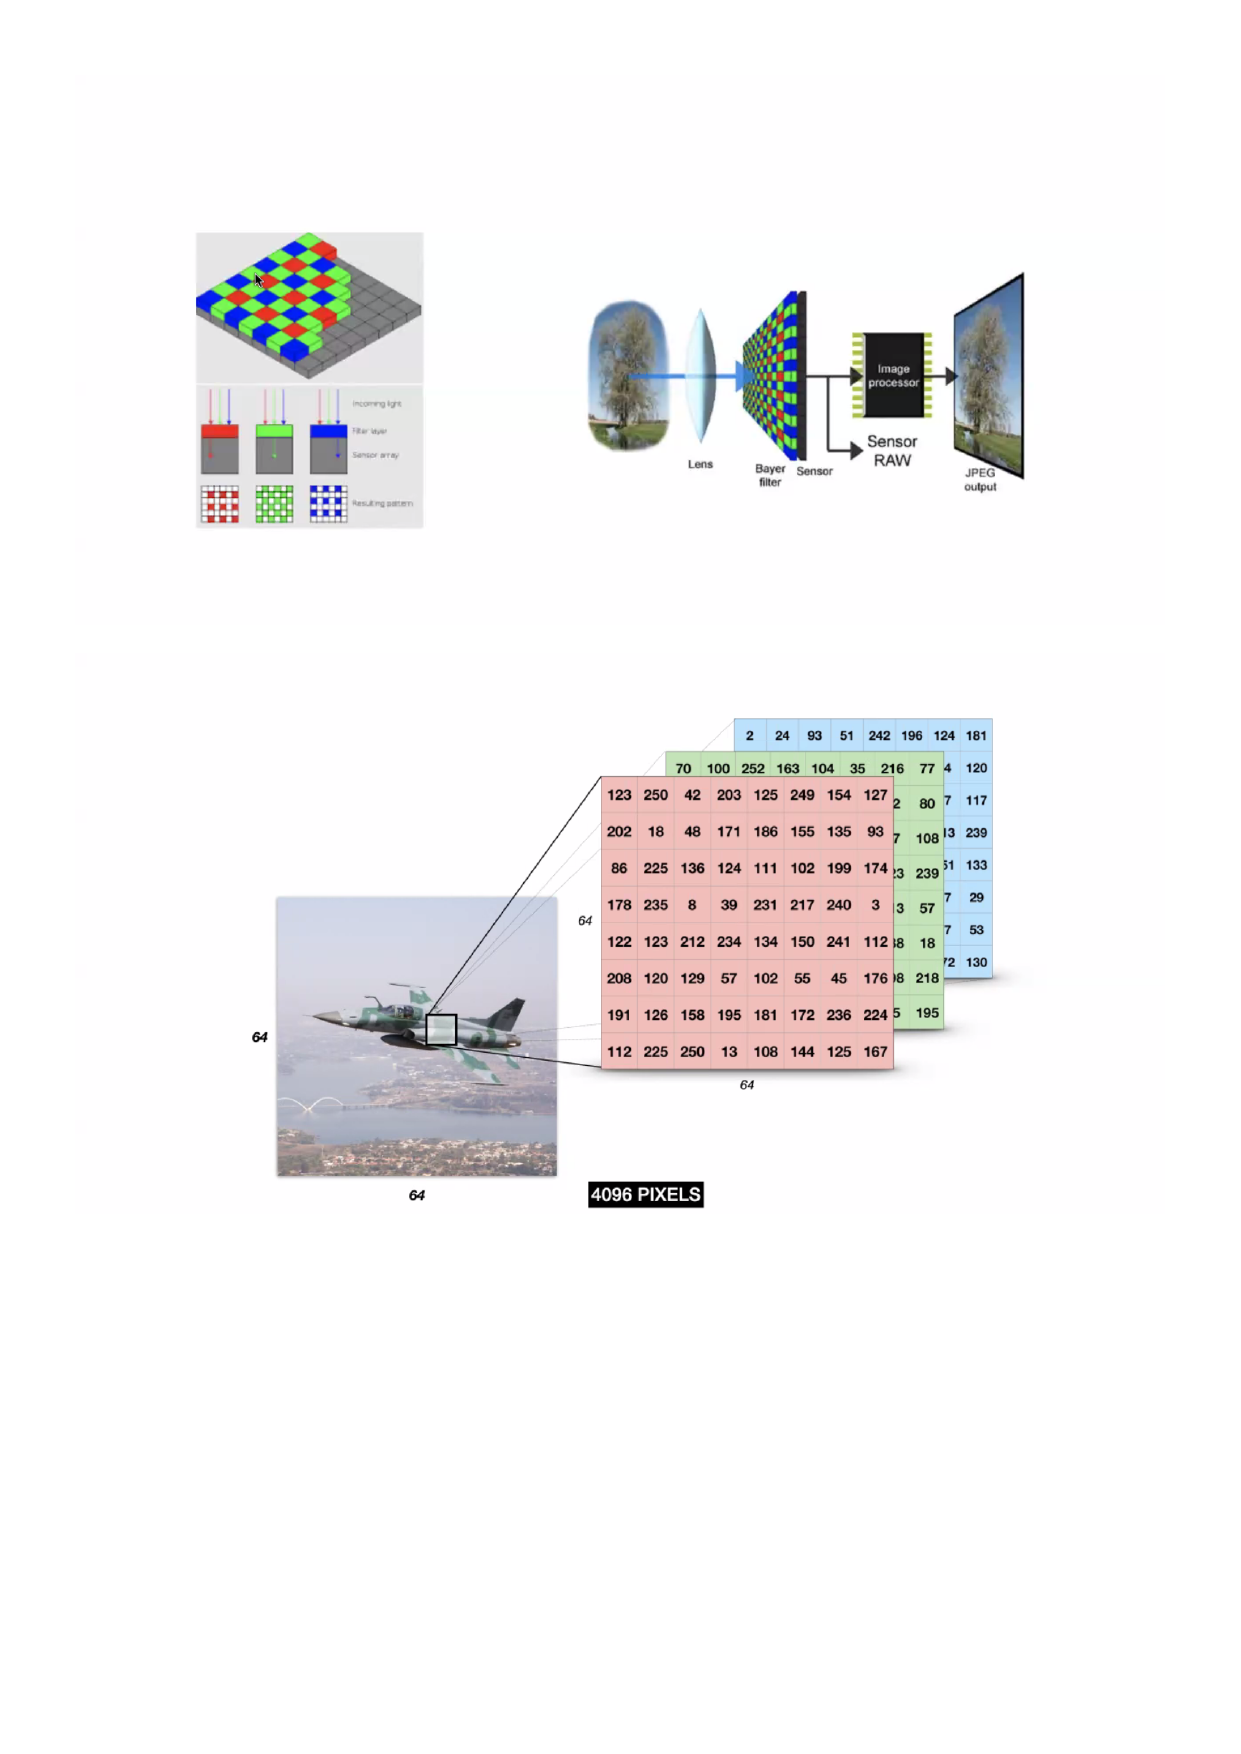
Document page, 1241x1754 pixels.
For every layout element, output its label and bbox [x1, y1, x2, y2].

picture [75, 75, 1166, 625]
picture [75, 653, 1166, 1214]
